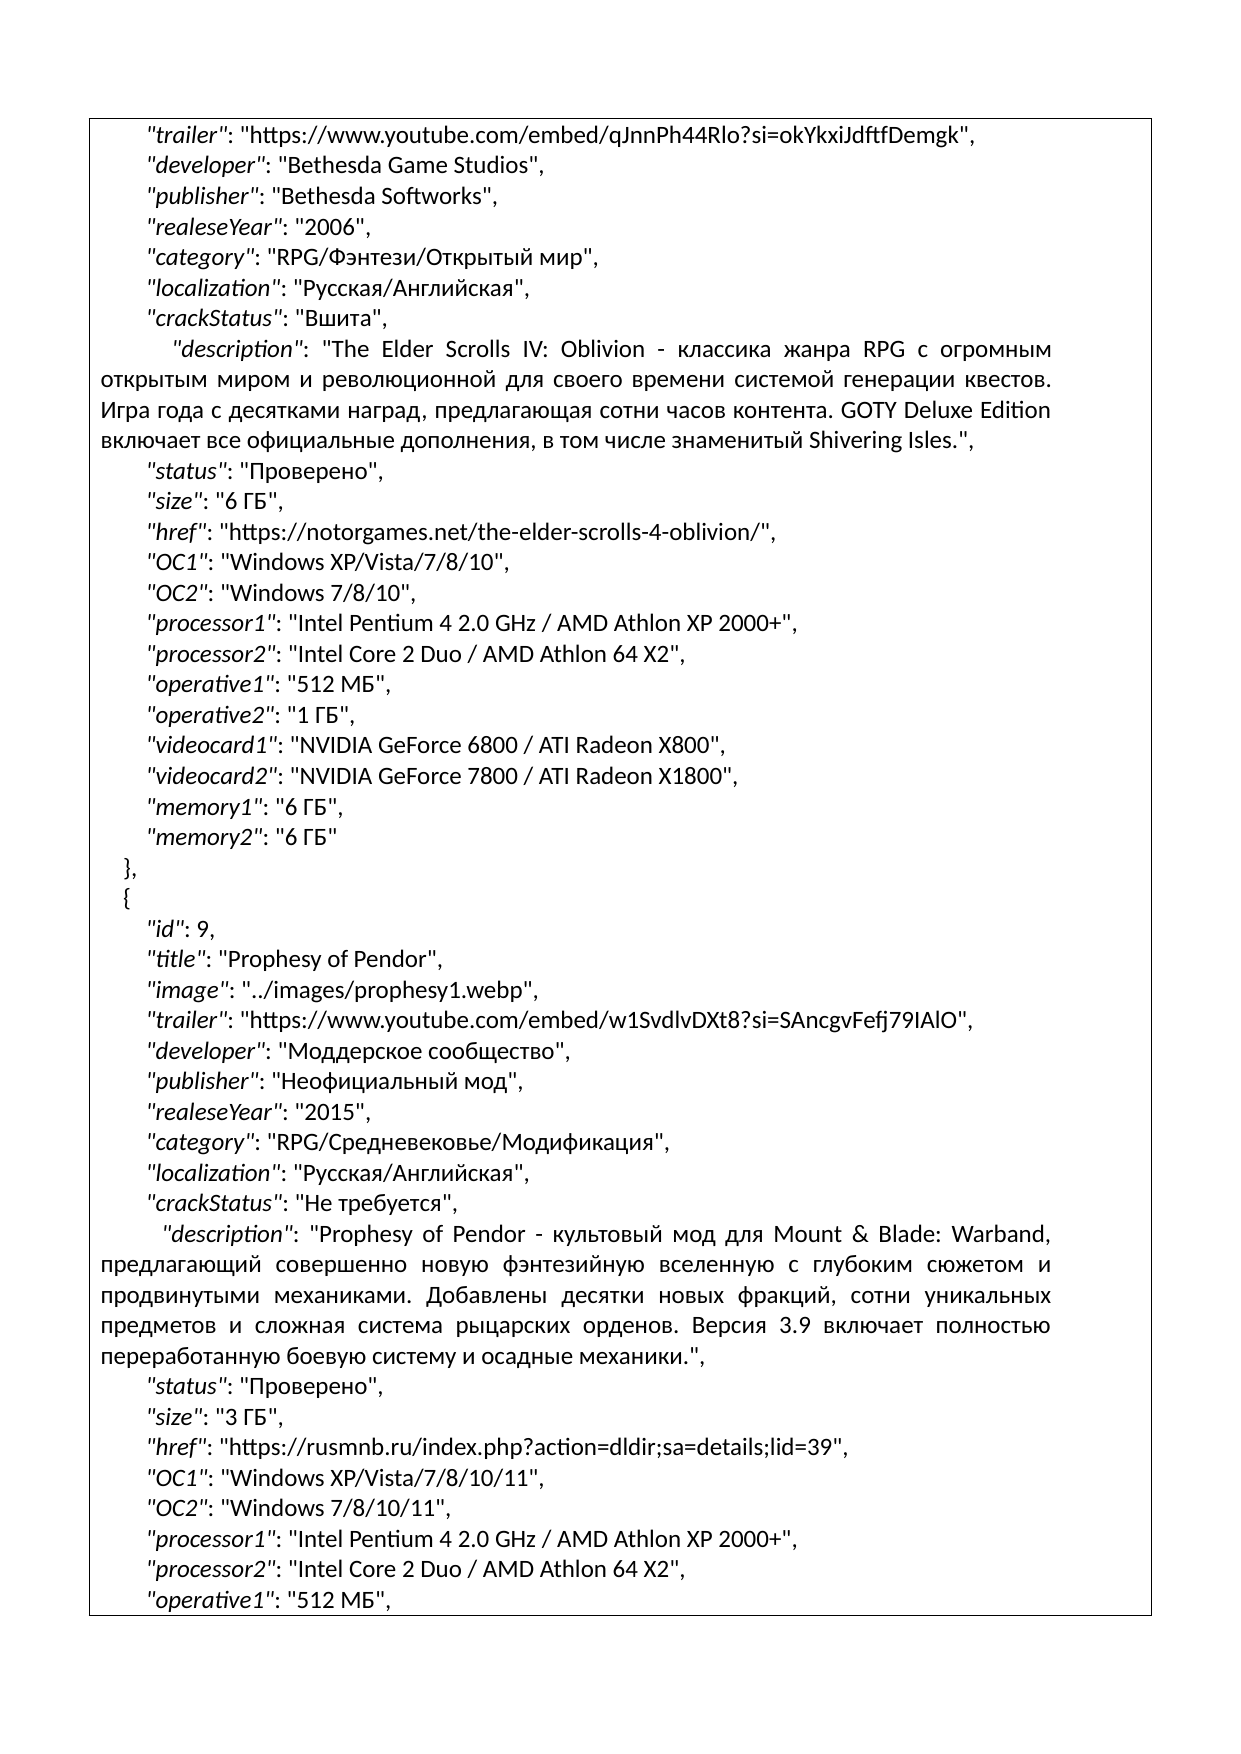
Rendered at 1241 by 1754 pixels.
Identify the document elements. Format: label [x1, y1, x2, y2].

table_header [90, 119, 1151, 1615]
